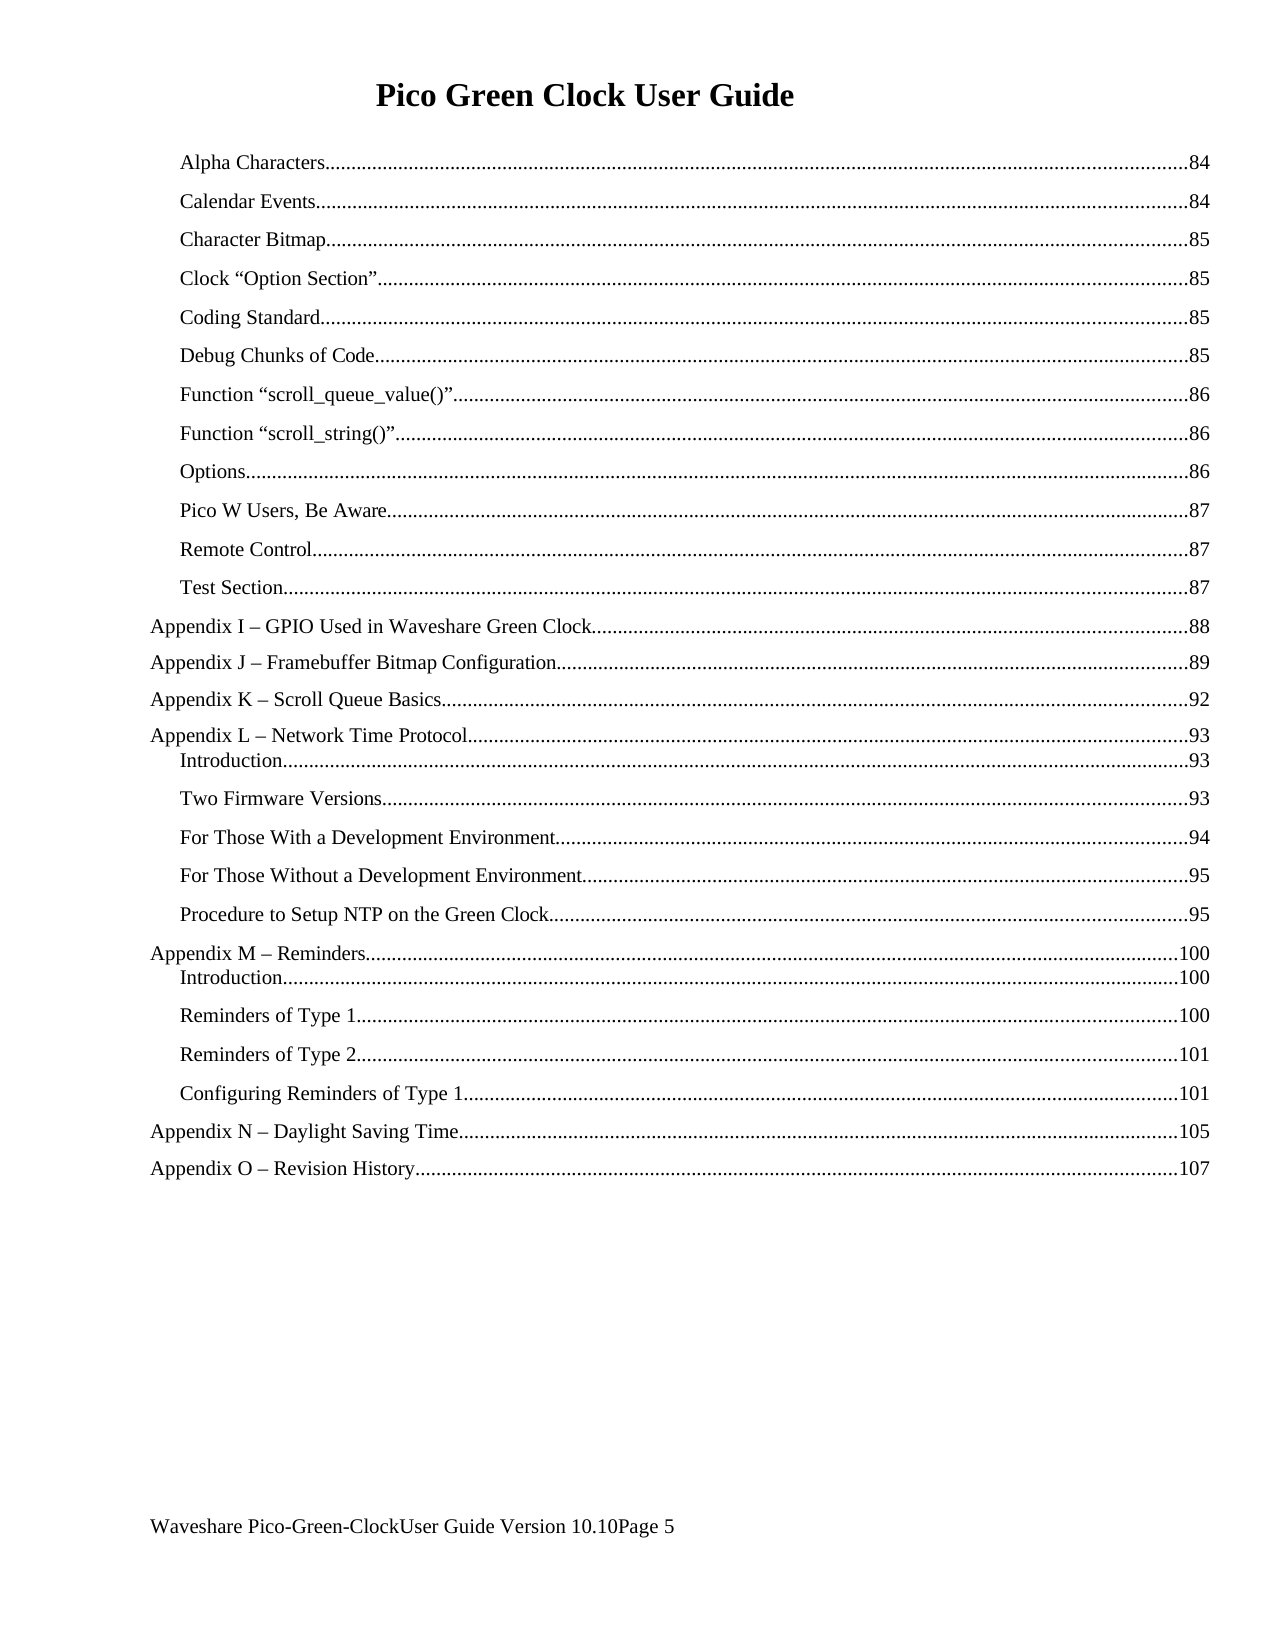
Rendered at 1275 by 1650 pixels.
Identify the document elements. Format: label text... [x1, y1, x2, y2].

text Introduction 100 [179, 965, 1211, 989]
text For Those With a Development Environment 94 [179, 825, 1211, 849]
text Appendix O – Revision History 107 [150, 1156, 1211, 1180]
text Appendix J – Framebuffer Bitmap Configuration 89 [150, 650, 1211, 674]
text Appendix N – Daylight Saving Time 105 [150, 1119, 1211, 1143]
text Function “scroll_string()” 86 [179, 421, 1211, 444]
text Options 86 [179, 459, 1211, 483]
text Test Section 87 [179, 575, 1211, 599]
text Clock “Option Section” 85 [179, 266, 1211, 290]
text Introduction 93 [179, 747, 1211, 772]
text Function “scroll_queue_value()” 86 [179, 382, 1211, 406]
text Coding Standard 85 [179, 304, 1211, 329]
text Calendar Events 84 [179, 189, 1211, 213]
text Reminders of Type 1 100 [179, 1003, 1211, 1027]
text Character Bitmap 85 [179, 227, 1211, 251]
text Appendix I – GPIO Used in Waveshare Green Clock 88 [150, 614, 1211, 638]
text Debug Chunks of Code 85 [179, 343, 1211, 367]
text Two Firmware Versions 93 [179, 786, 1211, 810]
text Procedure to Setup NTP on the Green Clock 95 [179, 902, 1211, 926]
text Appendix L – Network Time Protocol 93 [150, 723, 1211, 747]
text Alpha Characters 84 [179, 150, 1211, 174]
text For Those Without a Development Environment 95 [179, 863, 1211, 887]
text Configuring Reminders of Type 1 101 [179, 1081, 1211, 1105]
text Appendix M – Reminders 100 [150, 941, 1211, 965]
text Remote Control 87 [179, 536, 1211, 561]
text Appendix K – Scroll Queue Basics 92 [150, 687, 1211, 711]
text Pico W Users, Be Aware 87 [179, 498, 1211, 522]
text Reminders of Type 2 101 [179, 1042, 1211, 1066]
